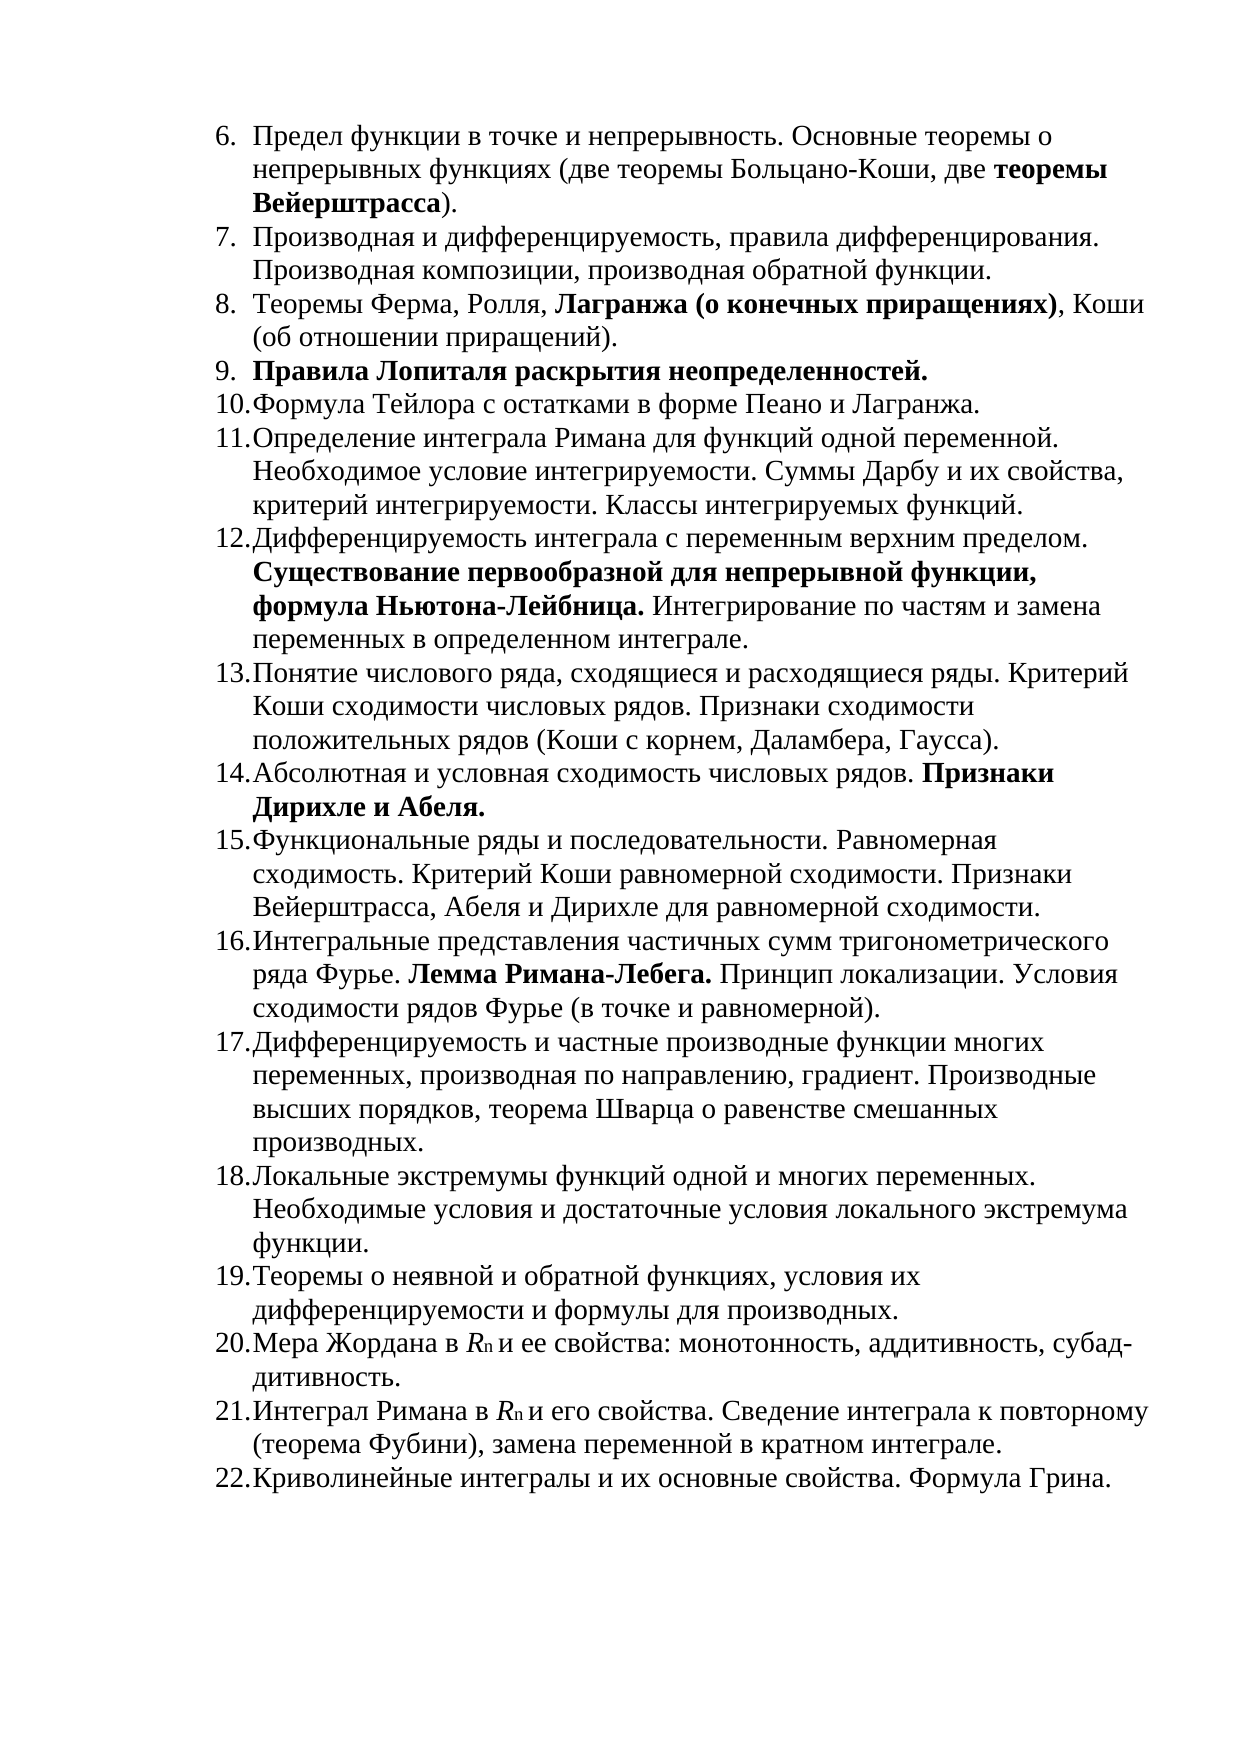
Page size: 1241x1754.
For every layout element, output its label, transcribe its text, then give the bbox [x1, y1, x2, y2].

list Локальные экстремумы функций одной и многих переменных. Необходимые условия и достаточные условия локального экстремума функции. [215, 1158, 1152, 1258]
list Правила Лопиталя раскрытия неопределенностей. [215, 353, 1152, 386]
list Формула Тейлора с остатками в форме Пеано и Лагранжа. [215, 386, 1152, 420]
list Теоремы о неявной и обратной функциях, условия их дифференцируемости и формулы для производных. [215, 1258, 1152, 1326]
list Предел функции в точке и непрерывность. Основные теоремы о непрерывных функциях (две теоремы Больцано-Коши, две теоремы Вейерштрасса). [215, 118, 1152, 219]
list Абсолютная и условная сходимость числовых рядов. Признаки Дирихле и Абеля. [215, 755, 1152, 822]
list Дифференцируемость интеграла с переменным верхним пределом. Существование первообразной для непрерывной функции, формула Ньютона-Лейбница. Интегрирование по частям и замена переменных в определенном интеграле. [215, 521, 1152, 655]
list Производная и дифференцируемость, правила дифференцирования. Производная композиции, производная обратной функции. [215, 219, 1152, 286]
list Криволинейные интегралы и их основные свойства. Формула Грина. [215, 1460, 1152, 1493]
list Функциональные ряды и последовательности. Равномерная сходимость. Критерий Коши равномерной сходимости. Признаки Вейерштрасса, Абеля и Дирихле для равномерной сходимости. [215, 822, 1152, 923]
list Понятие числового ряда, сходящиеся и расходящиеся ряды. Критерий Коши сходимости числовых рядов. Признаки сходимости положительных рядов (Коши с корнем, Даламбера, Гаусса). [215, 655, 1152, 755]
list Теоремы Ферма, Ролля, Лагранжа (о конечных приращениях), Коши (об отношении приращений). [215, 286, 1152, 353]
list Мера Жордана в Rn и ее свойства: монотонность, аддитивность, субад-дитивность. [215, 1326, 1152, 1393]
list Определение интеграла Римана для функций одной переменной. Необходимое условие интегрируемости. Суммы Дарбу и их свойства, критерий интегрируемости. Классы интегрируемых функций. [215, 420, 1152, 521]
list Интегральные представления частичных сумм тригонометрического ряда Фурье. Лемма Римана-Лебега. Принцип локализации. Условия сходимости рядов Фурье (в точке и равномерной). [215, 923, 1152, 1024]
list Дифференцируемость и частные производные функции многих переменных, производная по направлению, градиент. Производные высших порядков, теорема Шварца о равенстве смешанных производных. [215, 1024, 1152, 1158]
list Интеграл Римана в Rn и его свойства. Сведение интеграла к повторному (теорема Фубини), замена переменной в кратном интеграле. [215, 1393, 1152, 1460]
